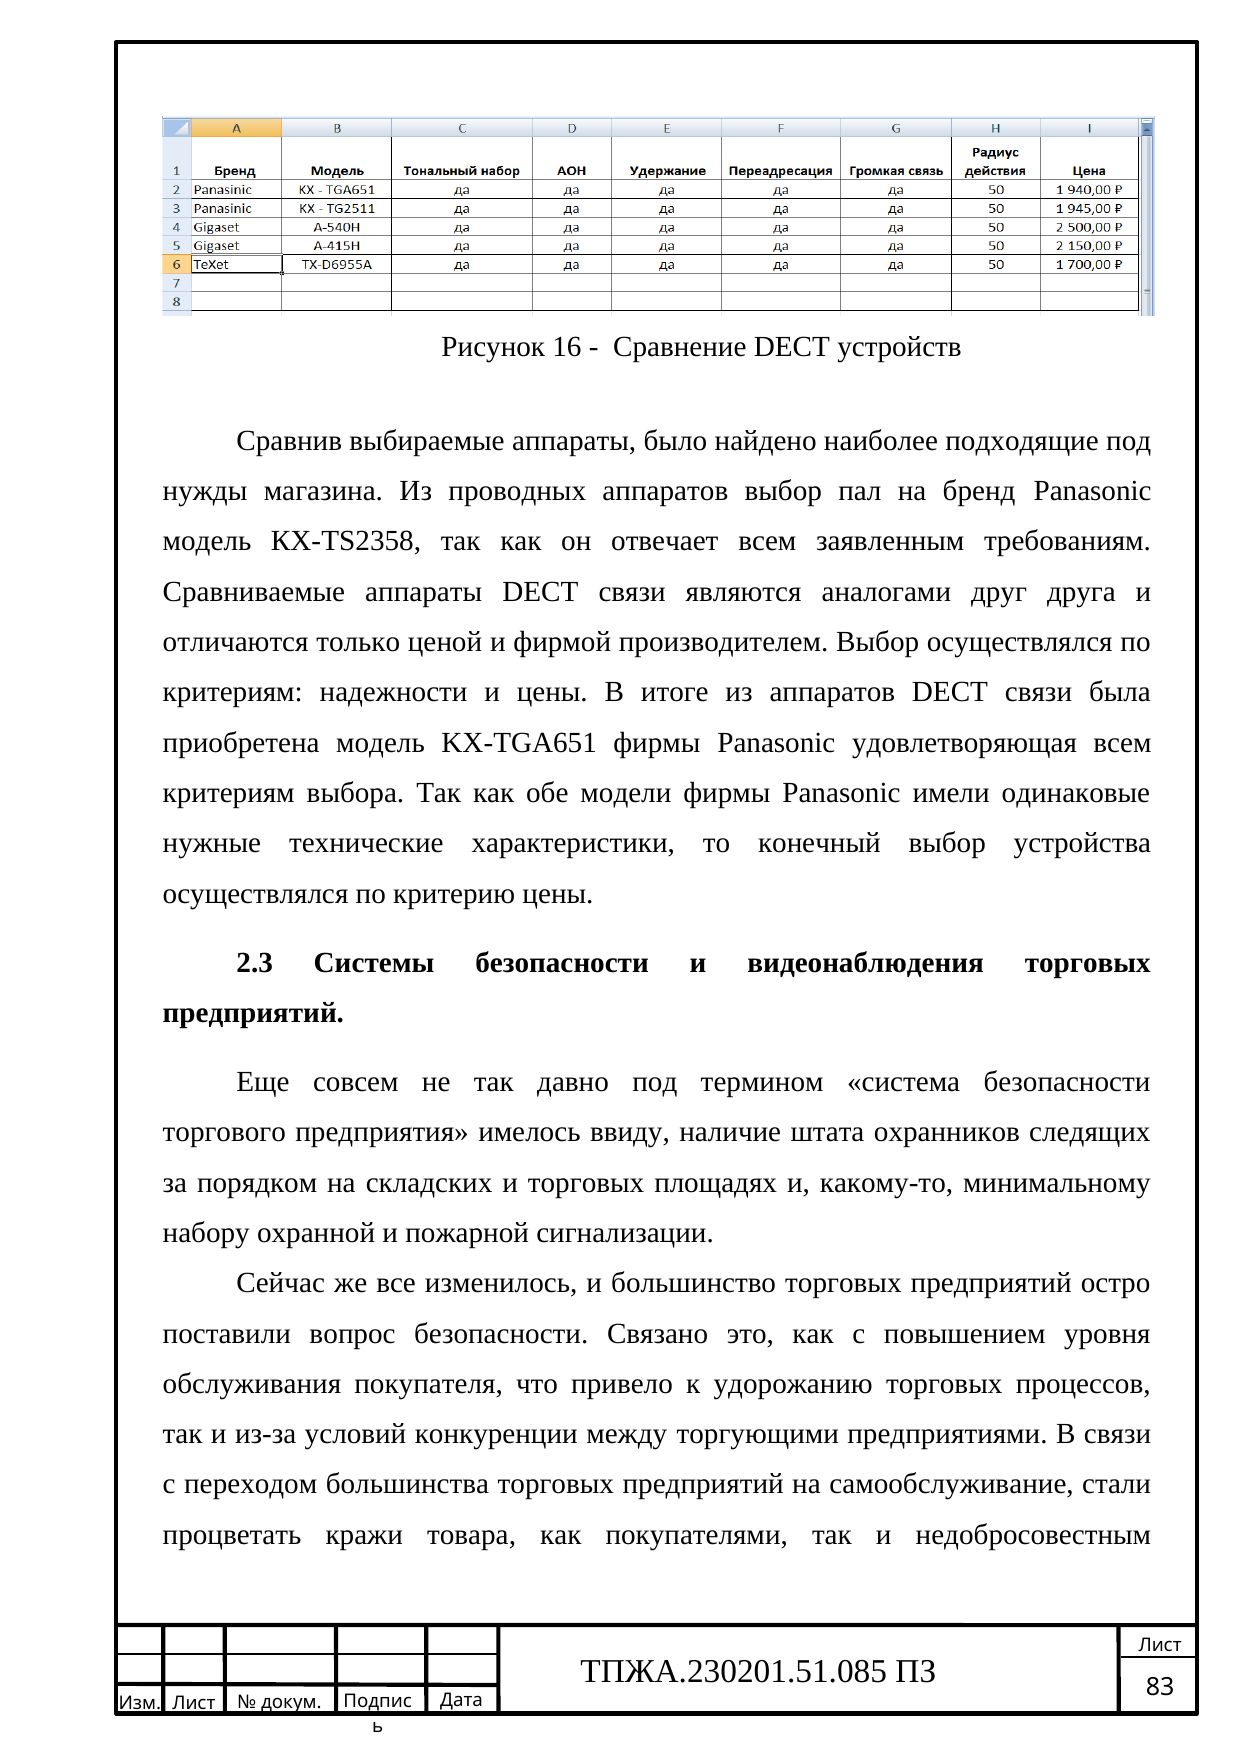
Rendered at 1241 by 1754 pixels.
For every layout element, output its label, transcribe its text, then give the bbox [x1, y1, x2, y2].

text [162, 1265, 1152, 1551]
text Сравнив выбираемые аппараты, было найдено наиболее подходящие под нужды магазина. Из проводных аппаратов выбор пал на бренд Panasonic модель КХ-TS2358, так как он отвечает всем заявленным требованиям. Сравниваемые аппараты DECT связи являются аналогами друг друга и отличаются только ценой и фирмой производителем. Выбор осуществлялся по критериям: надежности и цены. В итоге из аппаратов DECT связи была приобретена модель KX-TGA651 фирмы Panasonic удовлетворяющая всем критериям выбора. Так как обе модели фирмы Panasonic имели одинаковые нужные технические характеристики, то конечный выбор устройства осуществлялся по критерию цены. [162, 423, 1152, 909]
picture [162, 116, 1155, 316]
text Рисунок 16 - Сравнение DECT устройств [162, 329, 1152, 363]
subtitle 2.3 Системы безопасности и видеонаблюдения торговых предприятий. [162, 945, 1152, 1029]
text Еще совсем не так давно под термином «система безопасности торгового предприятия» имелось ввиду, наличие штата охранников следящих за порядком на складских и торговых площадях и, какому-то, минимальному набору охранной и пожарной сигнализации. [162, 1064, 1152, 1249]
